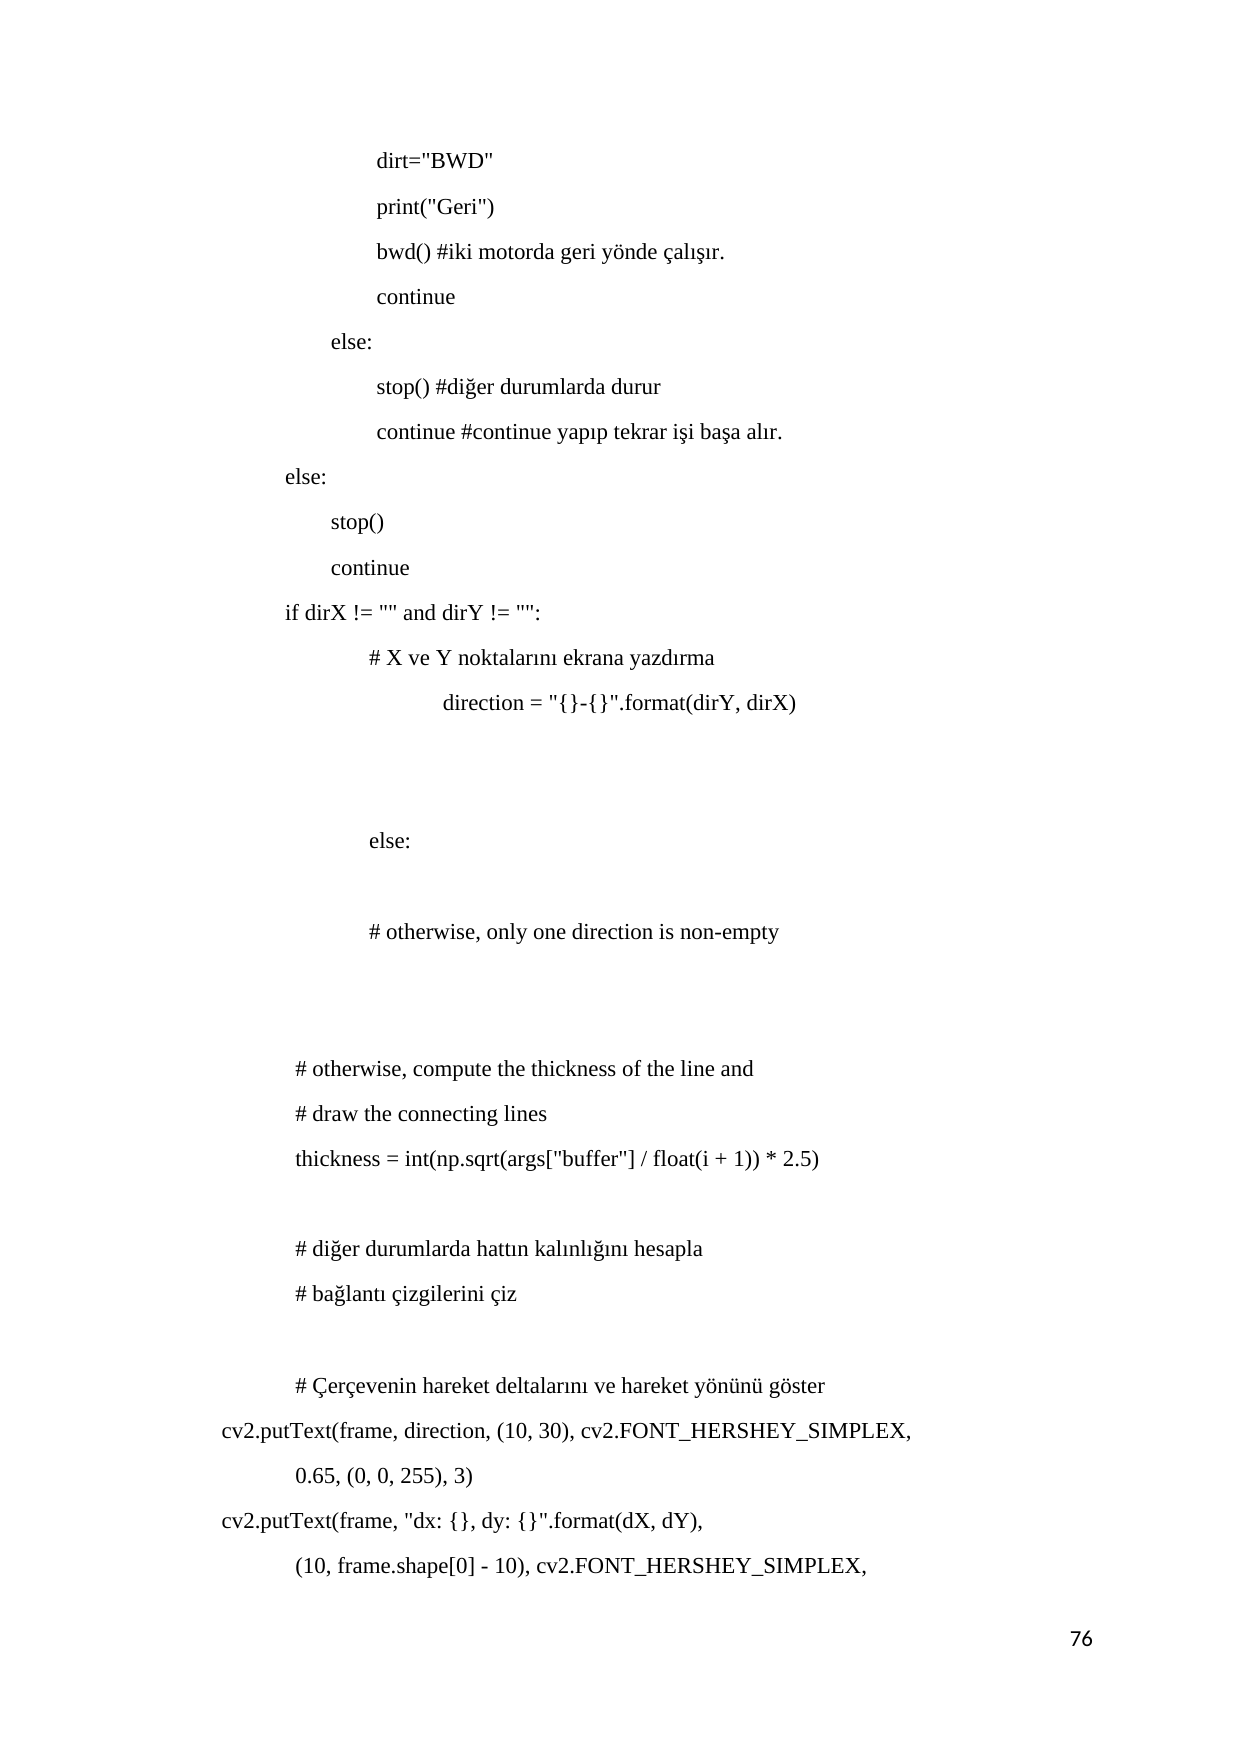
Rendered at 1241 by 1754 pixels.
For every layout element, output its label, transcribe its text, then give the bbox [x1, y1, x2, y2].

text (10, frame.shape[0] - 10), cv2.FONT_HERSHEY_SIMPLEX, [148, 1552, 1093, 1579]
text # bağlantı çizgilerini çiz [148, 1280, 1093, 1307]
text direction = "{}-{}".format(dirY, dirX) [148, 689, 1093, 715]
text cv2.putText(frame, direction, (10, 30), cv2.FONT_HERSHEY_SIMPLEX, [148, 1417, 1093, 1443]
text thickness = int(np.sqrt(args["buffer"] / float(i + 1)) * 2.5) [148, 1145, 1093, 1171]
text # otherwise, compute the thickness of the line and [148, 1055, 1093, 1081]
text else: [148, 463, 1093, 490]
text # diğer durumlarda hattın kalınlığını hesapla [148, 1235, 1093, 1261]
text continue [148, 283, 1093, 309]
text cv2.putText(frame, "dx: {}, dy: {}".format(dX, dY), [148, 1507, 1093, 1534]
text stop() #diğer durumlarda durur [148, 373, 1093, 399]
text else: [148, 827, 1093, 854]
text dirt="BWD" [148, 148, 1093, 174]
text continue #continue yapıp tekrar işi başa alır. [148, 418, 1093, 444]
text 0.65, (0, 0, 255), 3) [148, 1462, 1093, 1489]
text print("Geri") [148, 193, 1093, 219]
text # draw the connecting lines [148, 1100, 1093, 1126]
text # otherwise, only one direction is non-empty [148, 918, 1093, 944]
text # X ve Y noktalarını ekrana yazdırma [148, 644, 1093, 670]
text continue [148, 553, 1093, 580]
text # Çerçevenin hareket deltalarını ve hareket yönünü göster [148, 1372, 1093, 1398]
text stop() [148, 508, 1093, 535]
text bwd() #iki motorda geri yönde çalışır. [148, 238, 1093, 264]
text else: [148, 328, 1093, 354]
text if dirX != "" and dirY != "": [148, 599, 1093, 625]
